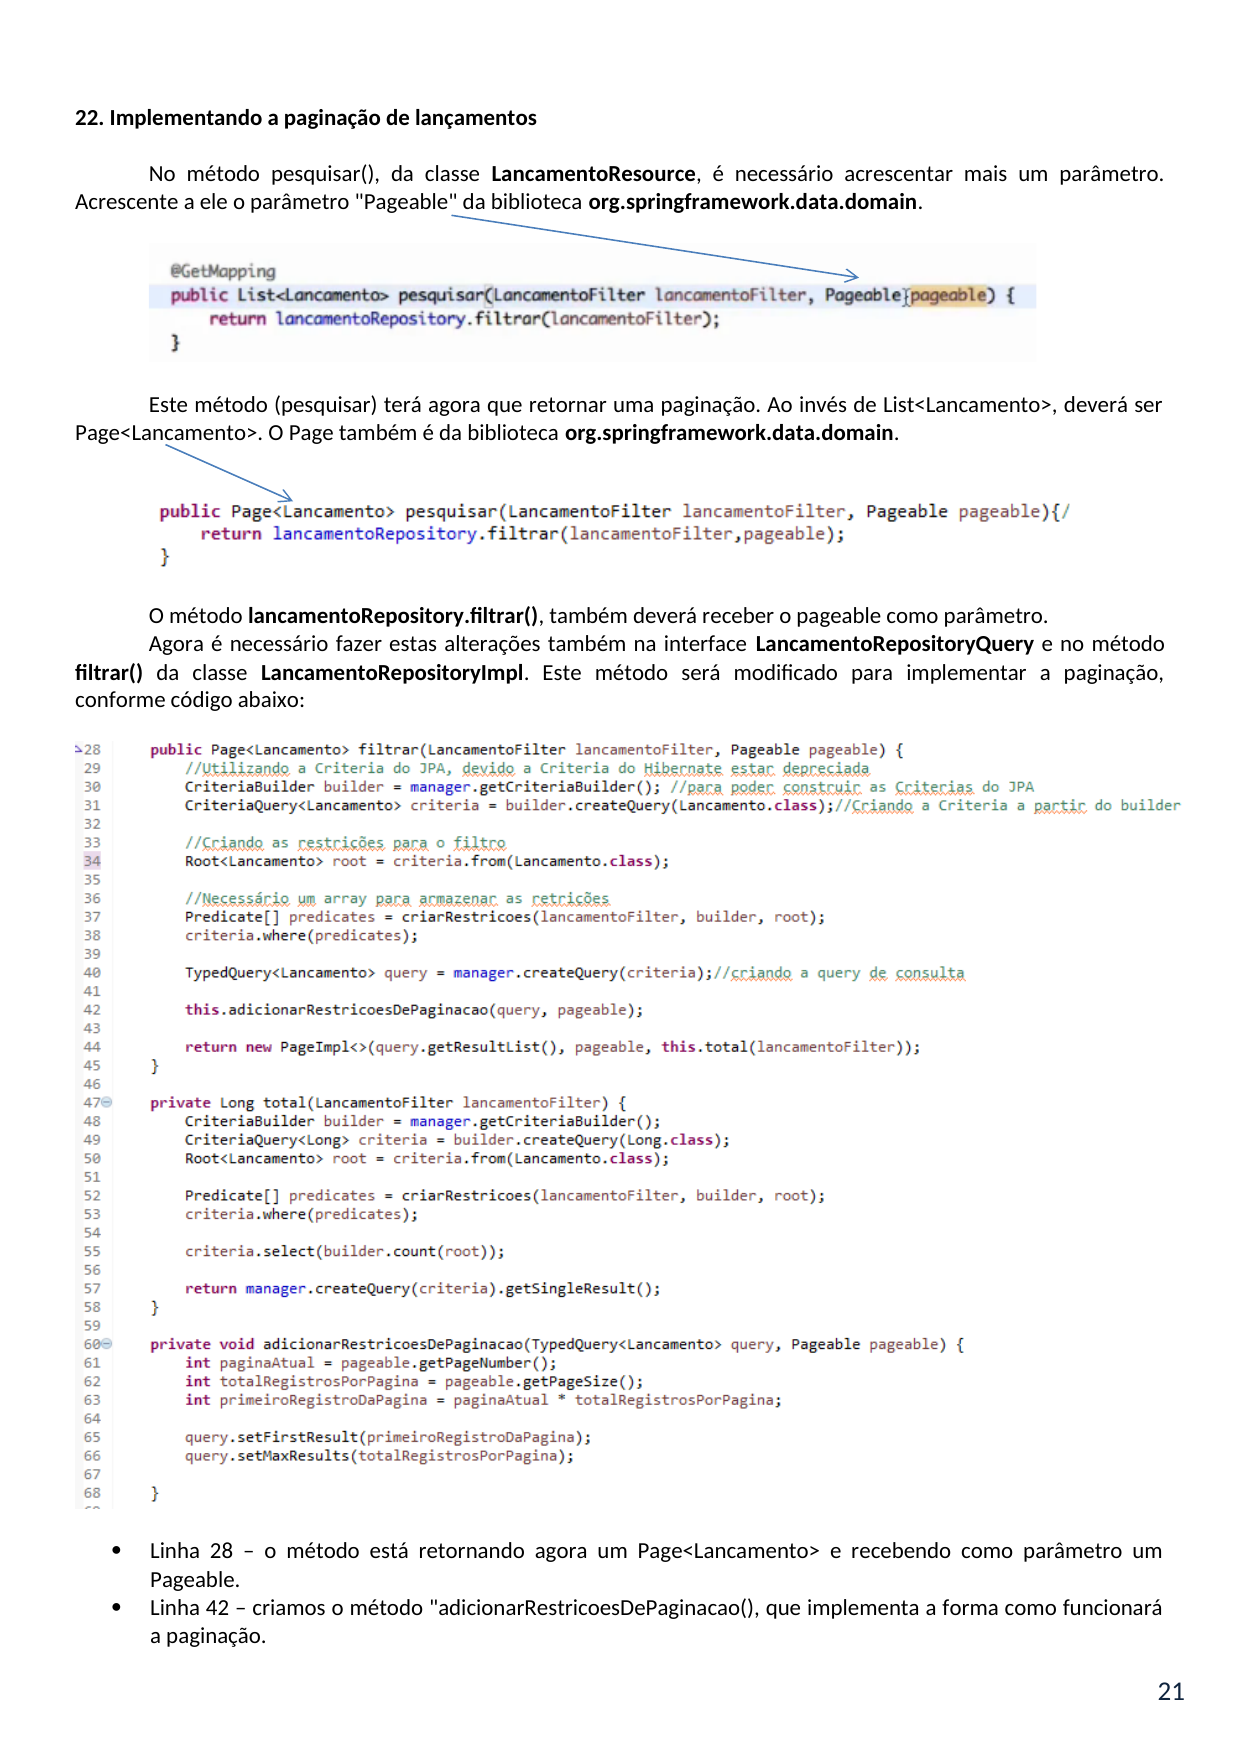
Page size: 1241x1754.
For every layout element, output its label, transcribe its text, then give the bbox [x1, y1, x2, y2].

text Agora é necessário fazer estas alterações também na interface LancamentoRepositoryQuery e no método filtrar() da classe LancamentoRepositoryImpl. Este método será modificado para implementar a paginação, conforme código abaixo: [75, 629, 1165, 714]
picture [148, 502, 1070, 574]
picture [75, 741, 1185, 1509]
text Este método (pesquisar) terá agora que retornar uma paginação. Ao invés de List<Lancamento>, deverá ser Page<Lancamento>. O Page também é da biblioteca org.springframework.data.domain. [75, 390, 1165, 446]
picture [148, 243, 1037, 362]
list Linha 42 – criamos o método "adicionarRestricoesDePaginacao(), que implementa a forma como funcionará a paginação. [112, 1593, 1165, 1649]
list Linha 28 – o método está retornando agora um Page<Lancamento> e recebendo como parâmetro um Pageable. [112, 1537, 1165, 1593]
text 22. Implementando a paginação de lançamentos [75, 103, 1165, 131]
text O método lancamentoRepository.filtrar(), também deverá receber o pageable como parâmetro. [75, 602, 1165, 629]
text No método pesquisar(), da classe LancamentoResource, é necessário acrescentar mais um parâmetro. Acrescente a ele o parâmetro "Pageable" da biblioteca org.springframework.data.domain. [75, 159, 1165, 215]
